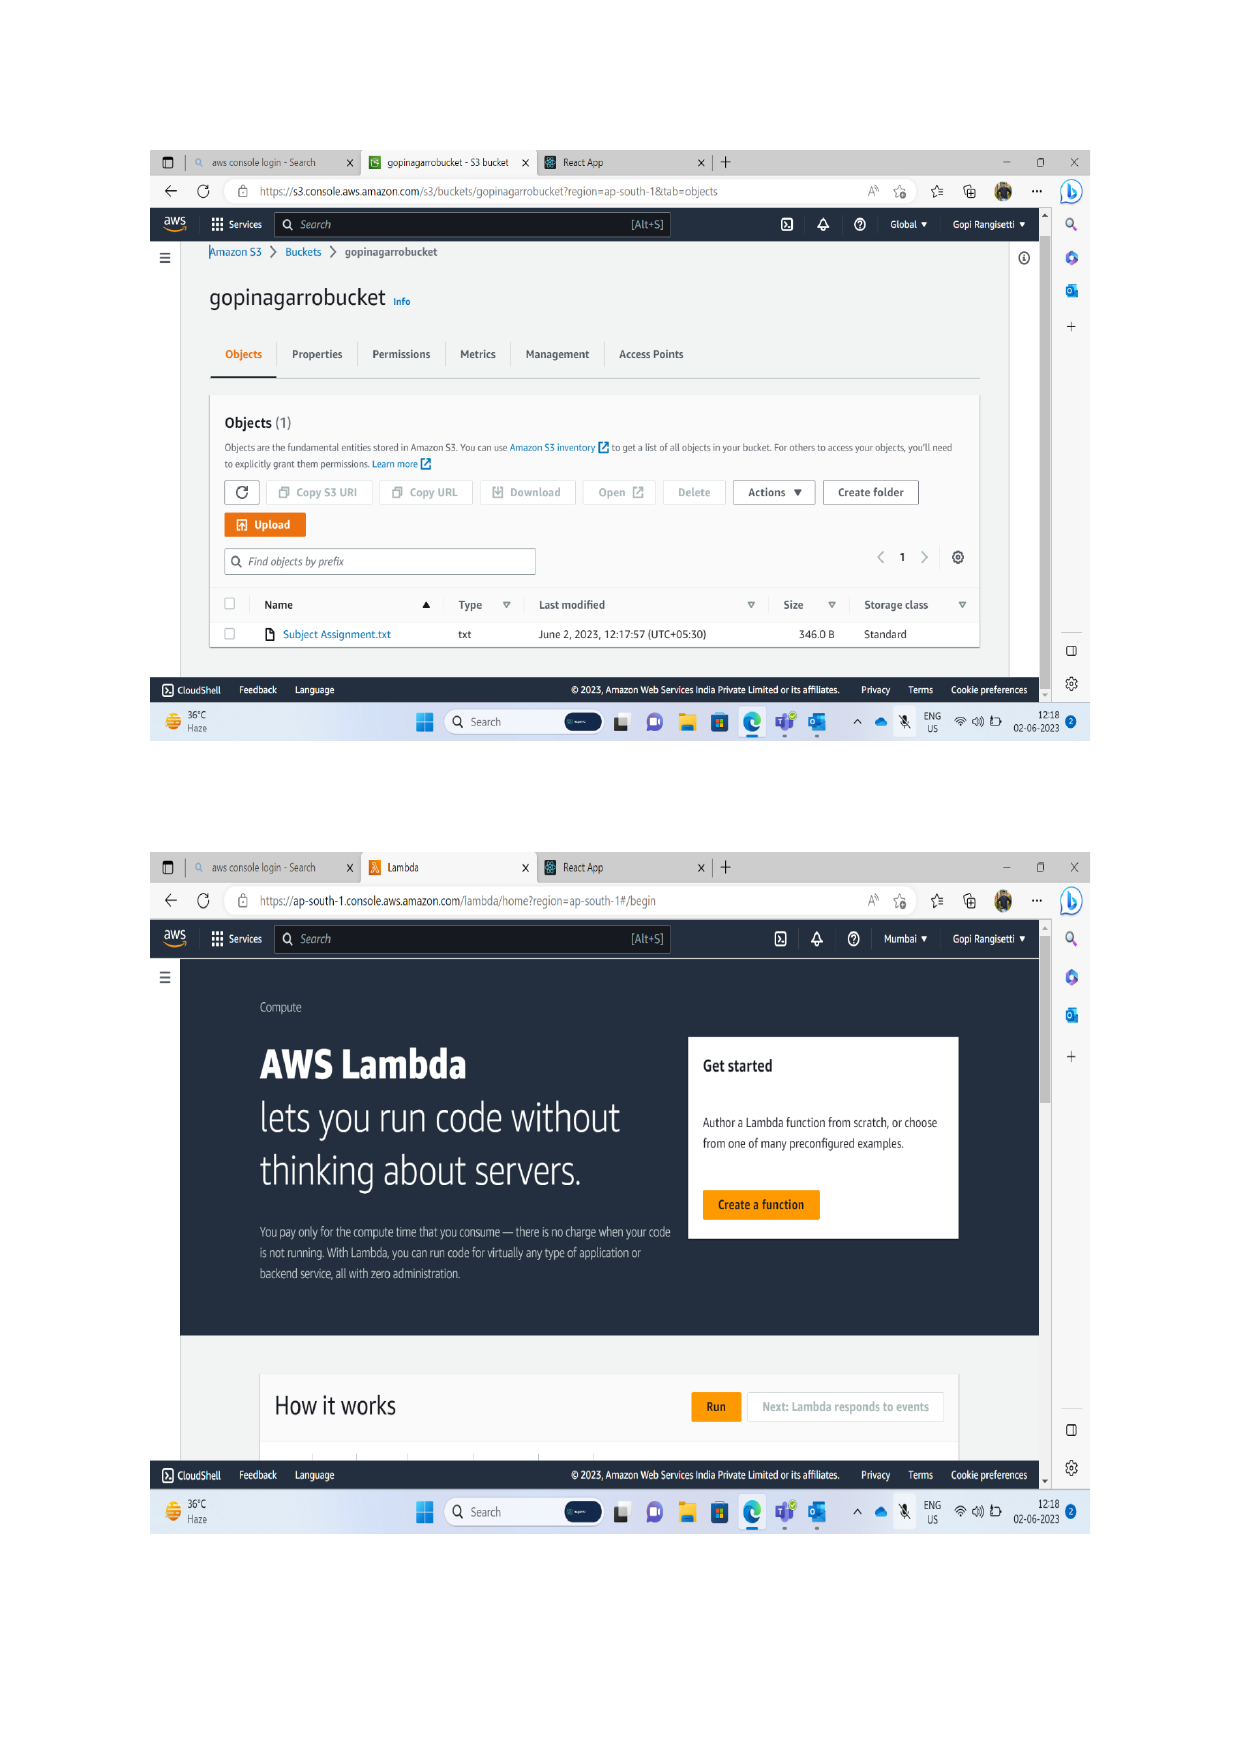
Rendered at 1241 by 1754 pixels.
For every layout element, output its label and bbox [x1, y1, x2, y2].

picture [150, 852, 1091, 1534]
picture [150, 150, 1091, 741]
